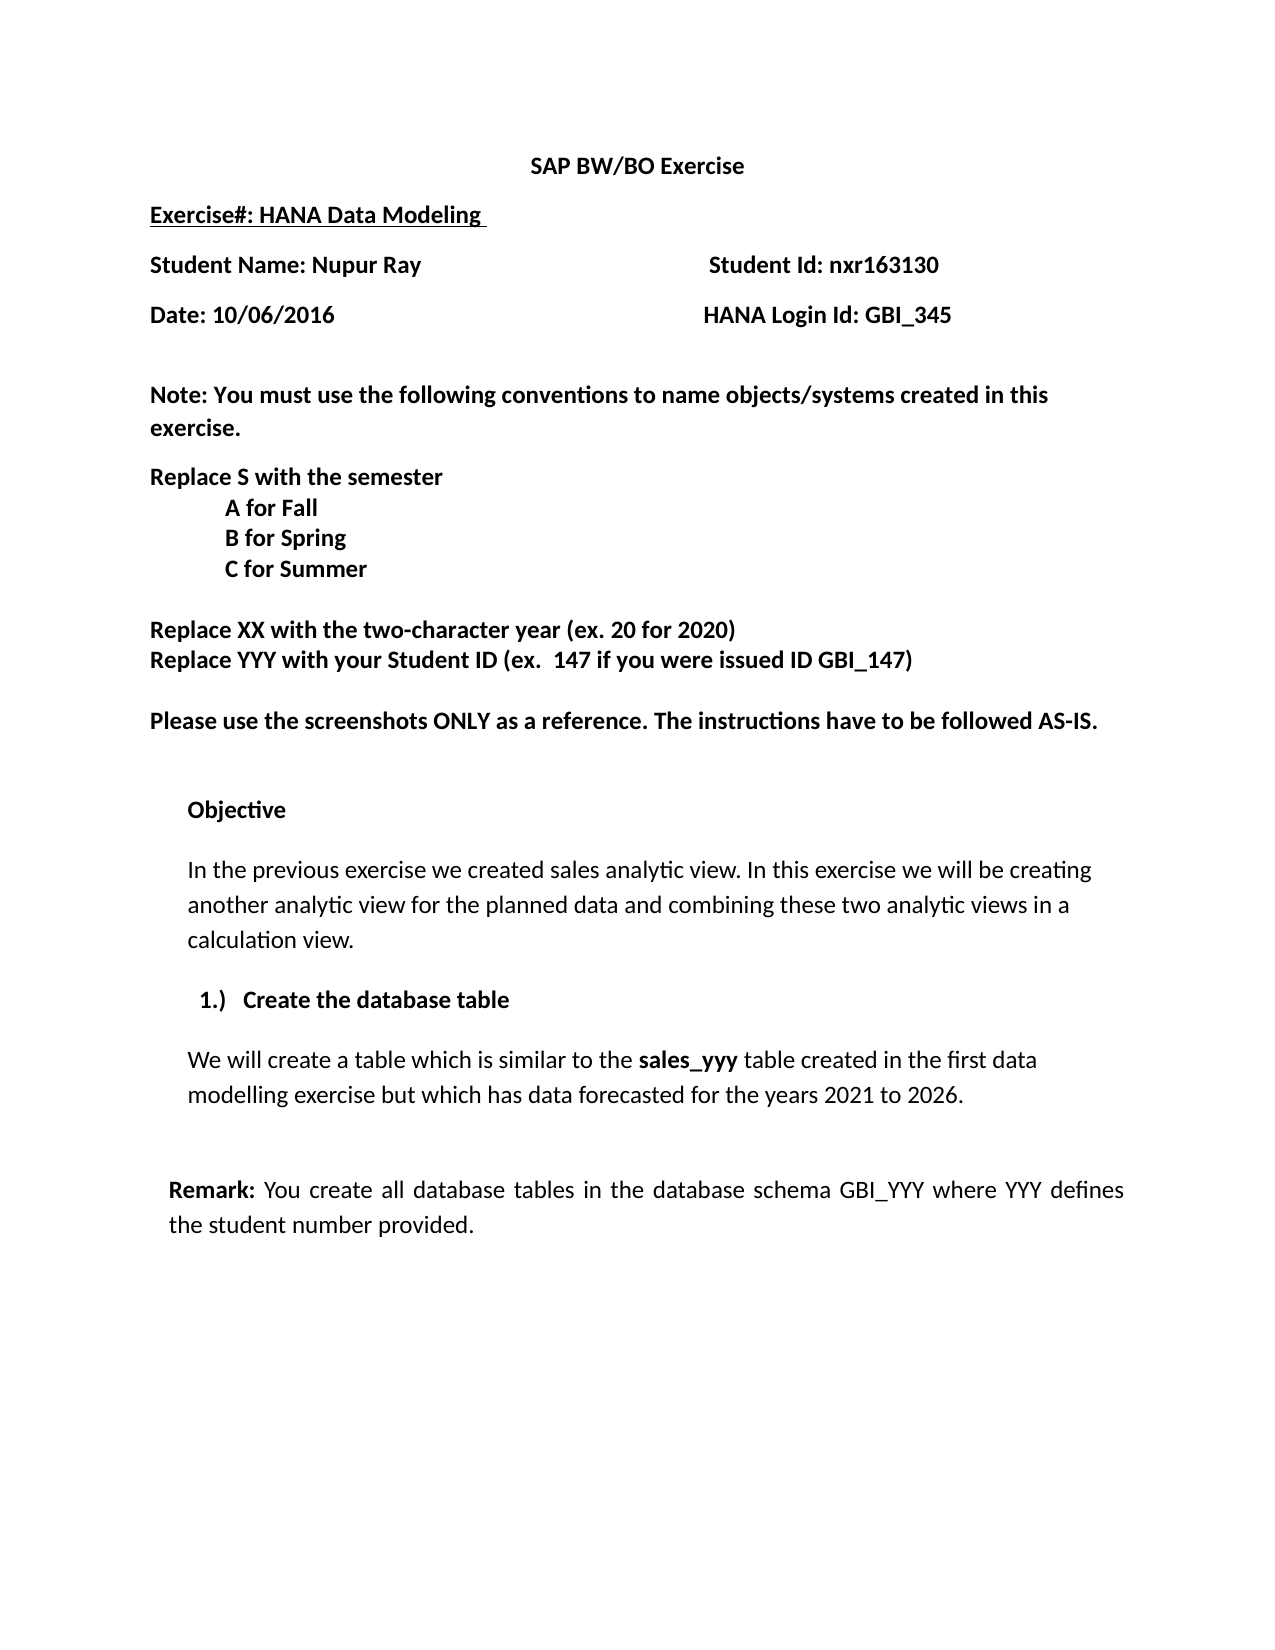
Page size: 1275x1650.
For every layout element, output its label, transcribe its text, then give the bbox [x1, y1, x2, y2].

text A for Fall [150, 492, 1125, 522]
text We will create a table which is similar to the sales_yyy table created in the first data modelling exercise but which has data forecasted for the years 2021 to 2026. [187, 1044, 1125, 1109]
text Exercise#: HANA Data Modeling [150, 199, 1125, 230]
text Please use the screenshots ONLY as a reference. The instructions have to be followed AS-IS. [150, 706, 1125, 736]
text Remark: You create all database tables in the database schema GBI_YYY where YYY defines the student number provided. [169, 1174, 1125, 1239]
text Replace YYY with your Student ID (ex. 147 if you were issued ID GBI_147) [150, 644, 1125, 675]
text Replace S with the semester [150, 461, 1125, 492]
text In the previous exercise we created sales analytic view. In this exercise we will be creating another analytic view for the planned data and combining these two analytic views in a calculation view. [187, 854, 1125, 954]
text Objective [187, 794, 1125, 824]
text B for Spring [150, 522, 1125, 553]
text Replace XX with the two-character year (ex. 20 for 2020) [150, 614, 1125, 644]
text Note: You must use the following conventions to name objects/systems created in this exercise. [150, 379, 1125, 442]
text C for Summer [150, 553, 1125, 583]
text 1.) Create the database table [187, 984, 1125, 1014]
text Date: 10/06/2016 HANA Login Id: GBI_345 [150, 299, 1125, 329]
text SAP BW/BO Exercise [150, 150, 1125, 181]
text Student Name: Nupur Ray Student Id: nxr163130 [150, 249, 1125, 280]
